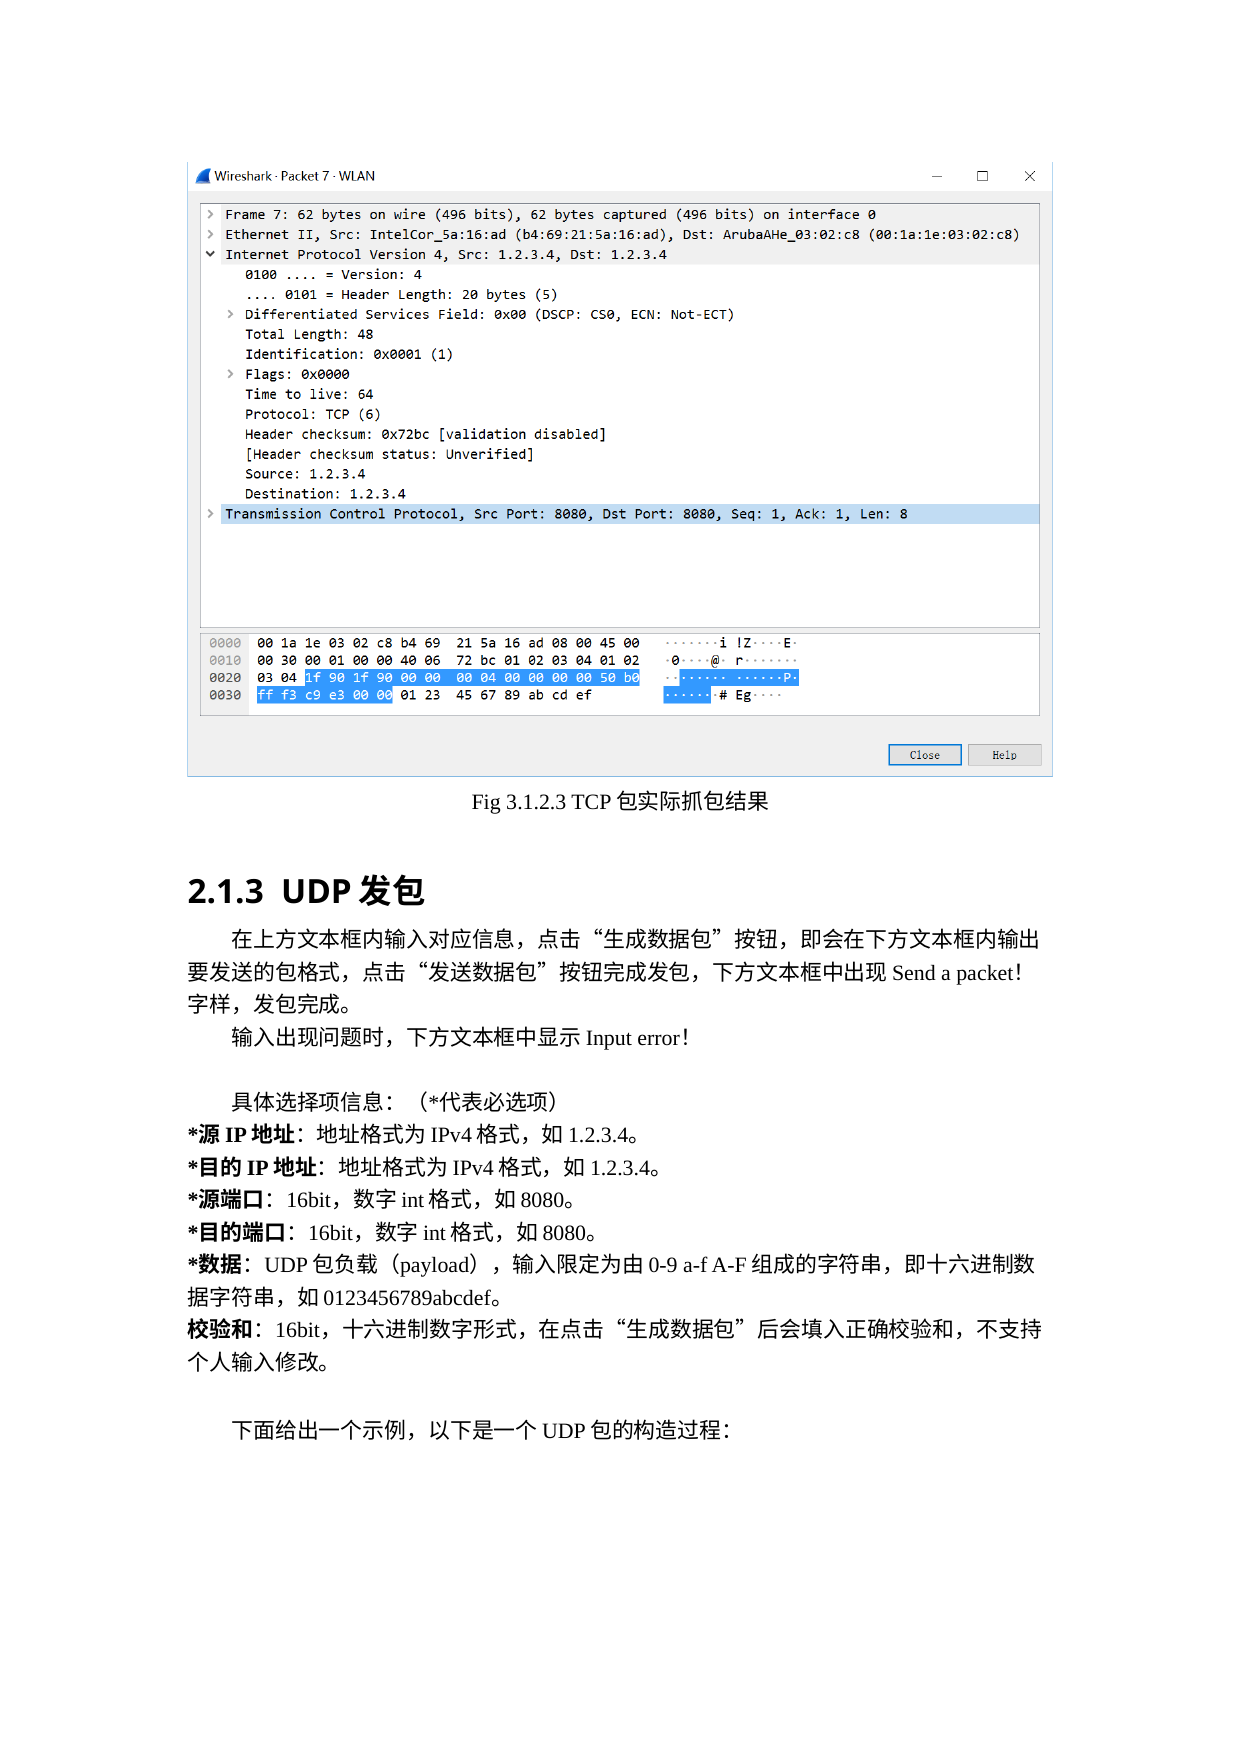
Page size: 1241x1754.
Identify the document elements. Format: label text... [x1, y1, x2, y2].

text 校验和：16bit，十六进制数字形式，在点击“生成数据包”后会填入正确校验和，不支持个人输入修改。 [187, 1312, 1053, 1377]
picture [187, 162, 1053, 777]
text 2.1.3 UDP发包 [187, 857, 1053, 922]
text *目的IP地址：地址格式为IPv4格式，如1.2.3.4。 [187, 1149, 1053, 1182]
text *源IP地址：地址格式为IPv4格式，如1.2.3.4。 [187, 1117, 1053, 1149]
text *目的端口：16bit，数字int格式，如8080。 [187, 1214, 1053, 1247]
text *数据：UDP包负载（payload），输入限定为由0-9 a-f A-F组成的字符串，即十六进制数据字符串，如0123456789abcdef。 [187, 1247, 1053, 1312]
text 在上方文本框内输入对应信息，点击“生成数据包”按钮，即会在下方文本框内输出要发送的包格式，点击“发送数据包”按钮完成发包，下方文本框中出现Send a packet！字样，发包完成。 [187, 922, 1053, 1019]
text Fig 3.1.2.3 TCP包实际抓包结果 [187, 783, 1053, 816]
text 输入出现问题时，下方文本框中显示Input error！ [187, 1019, 1053, 1052]
text 下面给出一个示例，以下是一个UDP包的构造过程： [187, 1413, 1053, 1445]
text *源端口：16bit，数字int格式，如8080。 [187, 1182, 1053, 1214]
text 具体选择项信息：（*代表必选项） [187, 1084, 1053, 1117]
